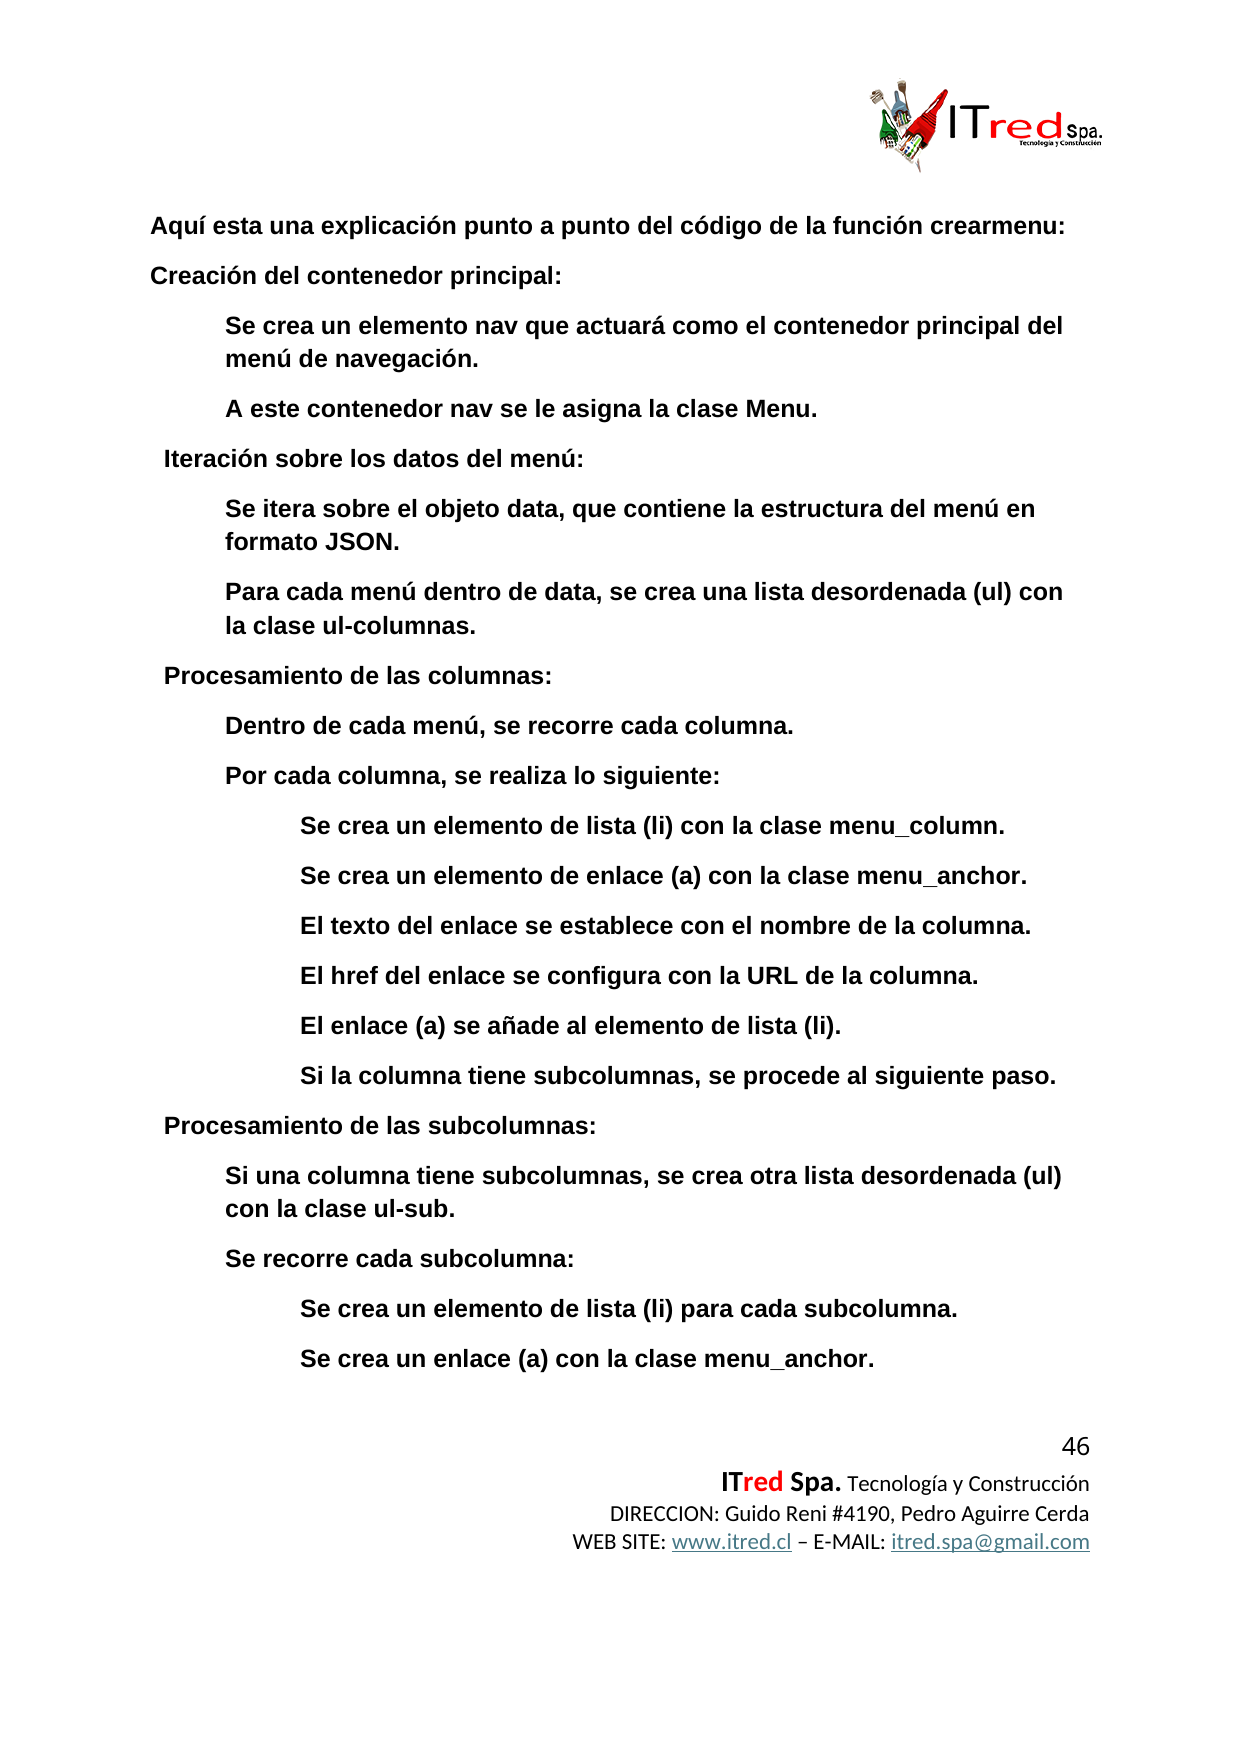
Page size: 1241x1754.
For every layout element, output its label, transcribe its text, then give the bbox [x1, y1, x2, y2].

text Procesamiento de las columnas: [150, 661, 1090, 689]
text Iteración sobre los datos del menú: [150, 444, 1090, 473]
text Se crea un elemento de lista (li) con la clase menu_column. [300, 811, 1090, 839]
text A este contenedor nav se le asigna la clase Menu. [225, 394, 1090, 423]
text Procesamiento de las subcolumnas: [150, 1111, 1090, 1139]
text Se crea un enlace (a) con la clase menu_anchor. [300, 1344, 1090, 1373]
text Creación del contenedor principal: [150, 261, 1090, 289]
text El enlace (a) se añade al elemento de lista (li). [300, 1011, 1090, 1039]
text Se recorre cada subcolumna: [225, 1244, 1090, 1273]
picture [868, 77, 1102, 174]
text El href del enlace se configura con la URL de la columna. [300, 961, 1090, 989]
text El texto del enlace se establece con el nombre de la columna. [300, 911, 1090, 939]
text Aquí esta una explicación punto a punto del código de la función crearmenu: [150, 211, 1090, 239]
text Para cada menú dentro de data, se crea una lista desordenada (ul) con la clase ul-columnas. [225, 577, 1090, 639]
text Se crea un elemento de enlace (a) con la clase menu_anchor. [300, 861, 1090, 889]
text Se itera sobre el objeto data, que contiene la estructura del menú en formato JSON. [225, 494, 1090, 556]
text Si la columna tiene subcolumnas, se procede al siguiente paso. [300, 1061, 1090, 1089]
text Dentro de cada menú, se recorre cada columna. [225, 711, 1090, 739]
text Si una columna tiene subcolumnas, se crea otra lista desordenada (ul) con la clase ul-sub. [225, 1161, 1090, 1223]
text Por cada columna, se realiza lo siguiente: [225, 761, 1090, 789]
text Se crea un elemento de lista (li) para cada subcolumna. [300, 1294, 1090, 1323]
text Se crea un elemento nav que actuará como el contenedor principal del menú de navegación. [225, 311, 1090, 373]
